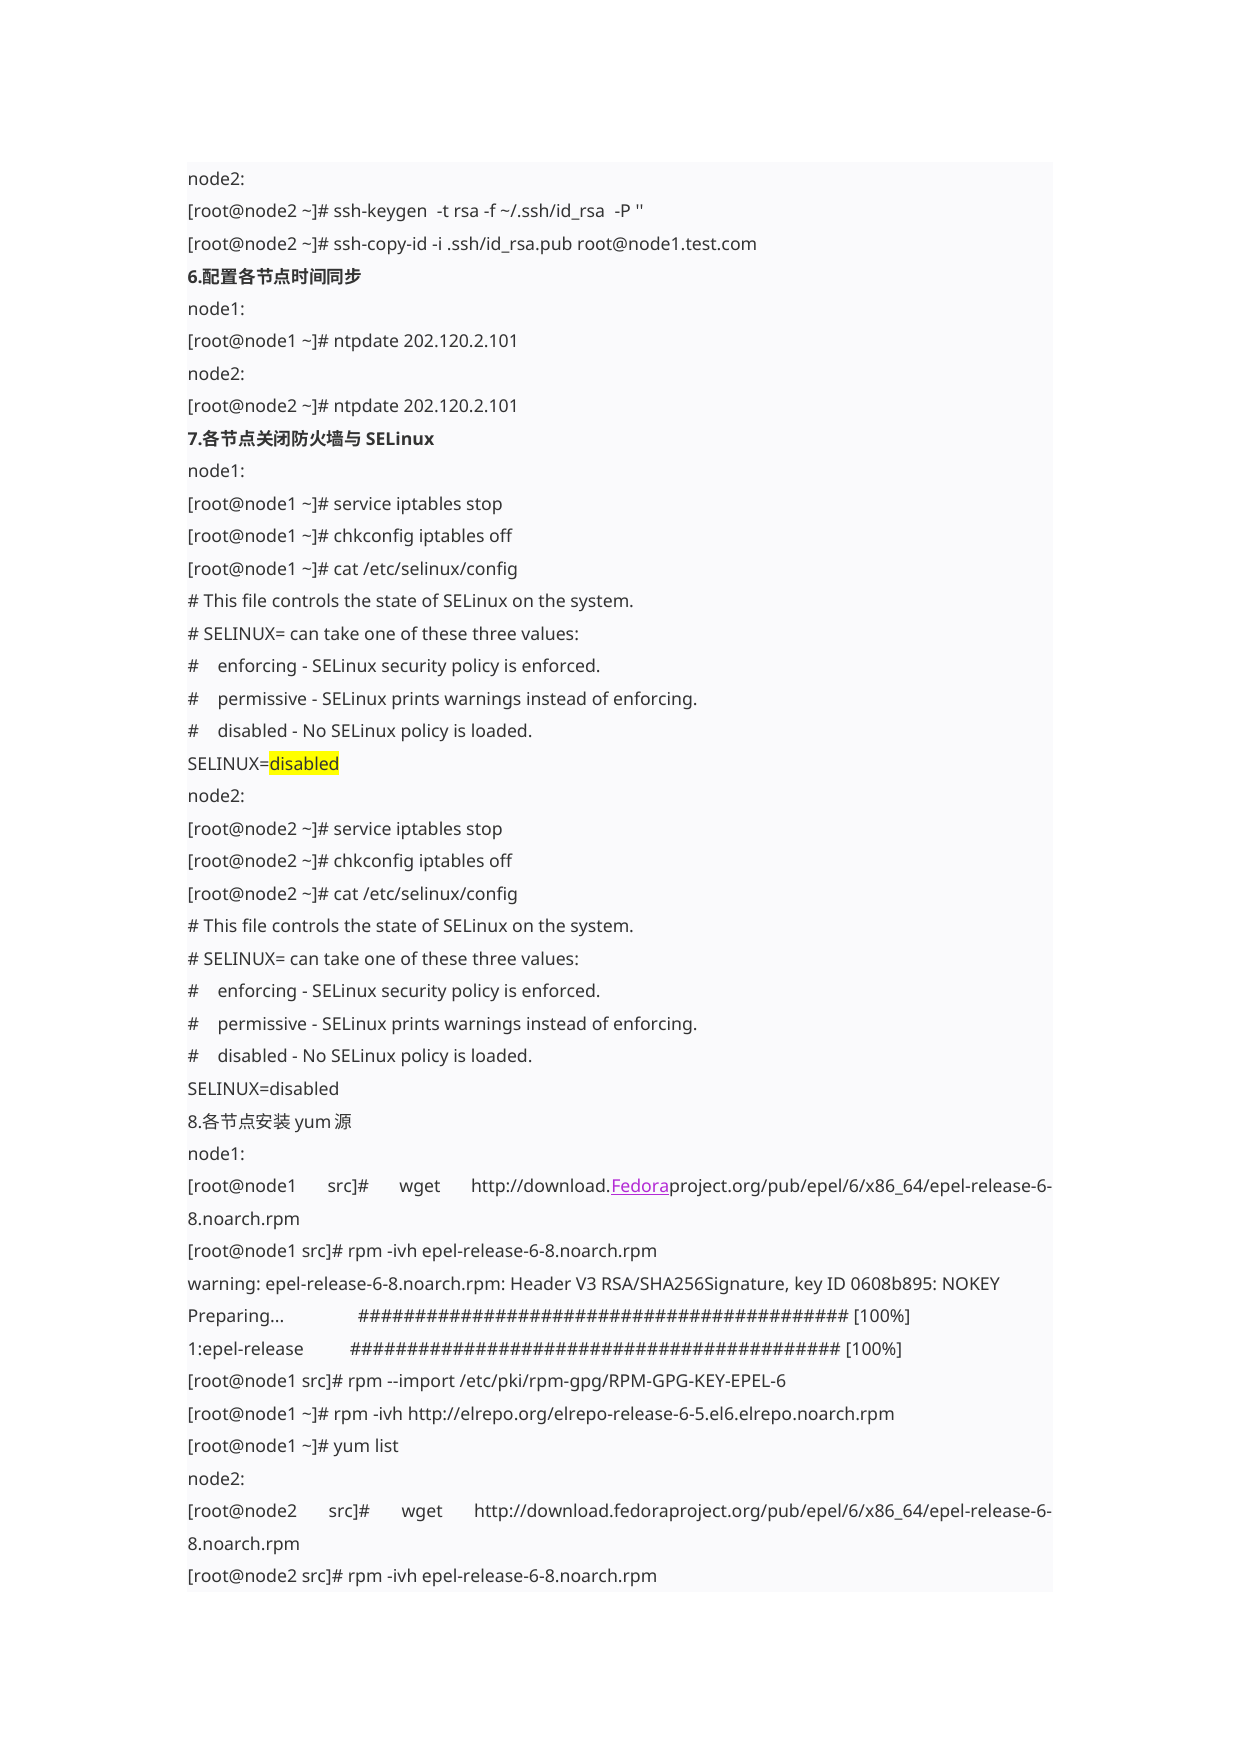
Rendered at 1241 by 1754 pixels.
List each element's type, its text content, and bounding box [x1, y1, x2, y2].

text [187, 1462, 1053, 1592]
text node2: [root@node2 ~]# ssh-keygen -t rsa -f ~/.ssh/id_rsa -P '' [root@node2 ~]# ssh-copy-id -i .ssh/id_rsa.pub root@node1.test.com [187, 162, 1053, 259]
text 6.配置各节点时间同步 node1: [root@node1 ~]# ntpdate 202.120.2.101 [187, 259, 1053, 357]
text 7.各节点关闭防火墙与SELinux node1: [root@node1 ~]# service iptables stop [root@node1 ~]# chkconfig iptables off [root@node1 ~]# cat /etc/selinux/config # This file controls the state of SELinux on the system. # SELINUX= can take one of these three values: # enforcing - SELinux security policy is enforced. # permissive - SELinux prints warnings instead of enforcing. # disabled - No SELinux policy is loaded. SELINUX=disabled [187, 422, 1053, 779]
text node2: [root@node2 ~]# ntpdate 202.120.2.101 [187, 357, 1053, 422]
text 8.各节点安装yum源 node1: [root@node1 src]# wget http://download.Fedoraproject.org/pub/epel/6/x86_64/epel-release-6-8.noarch.rpm [root@node1 src]# rpm -ivh epel-release-6-8.noarch.rpm warning: epel-release-6-8.noarch.rpm: Header V3 RSA/SHA256Signature, key ID 0608b895: NOKEY Preparing... ########################################### [100%] 1:epel-release ########################################### [100%] [root@node1 src]# rpm --import /etc/pki/rpm-gpg/RPM-GPG-KEY-EPEL-6 [root@node1 ~]# rpm -ivh http://elrepo.org/elrepo-release-6-5.el6.elrepo.noarch.rpm [root@node1 ~]# yum list [187, 1104, 1053, 1462]
text node2: [root@node2 ~]# service iptables stop [root@node2 ~]# chkconfig iptables off [root@node2 ~]# cat /etc/selinux/config # This file controls the state of SELinux on the system. # SELINUX= can take one of these three values: # enforcing - SELinux security policy is enforced. # permissive - SELinux prints warnings instead of enforcing. # disabled - No SELinux policy is loaded. SELINUX=disabled [187, 779, 1053, 1104]
